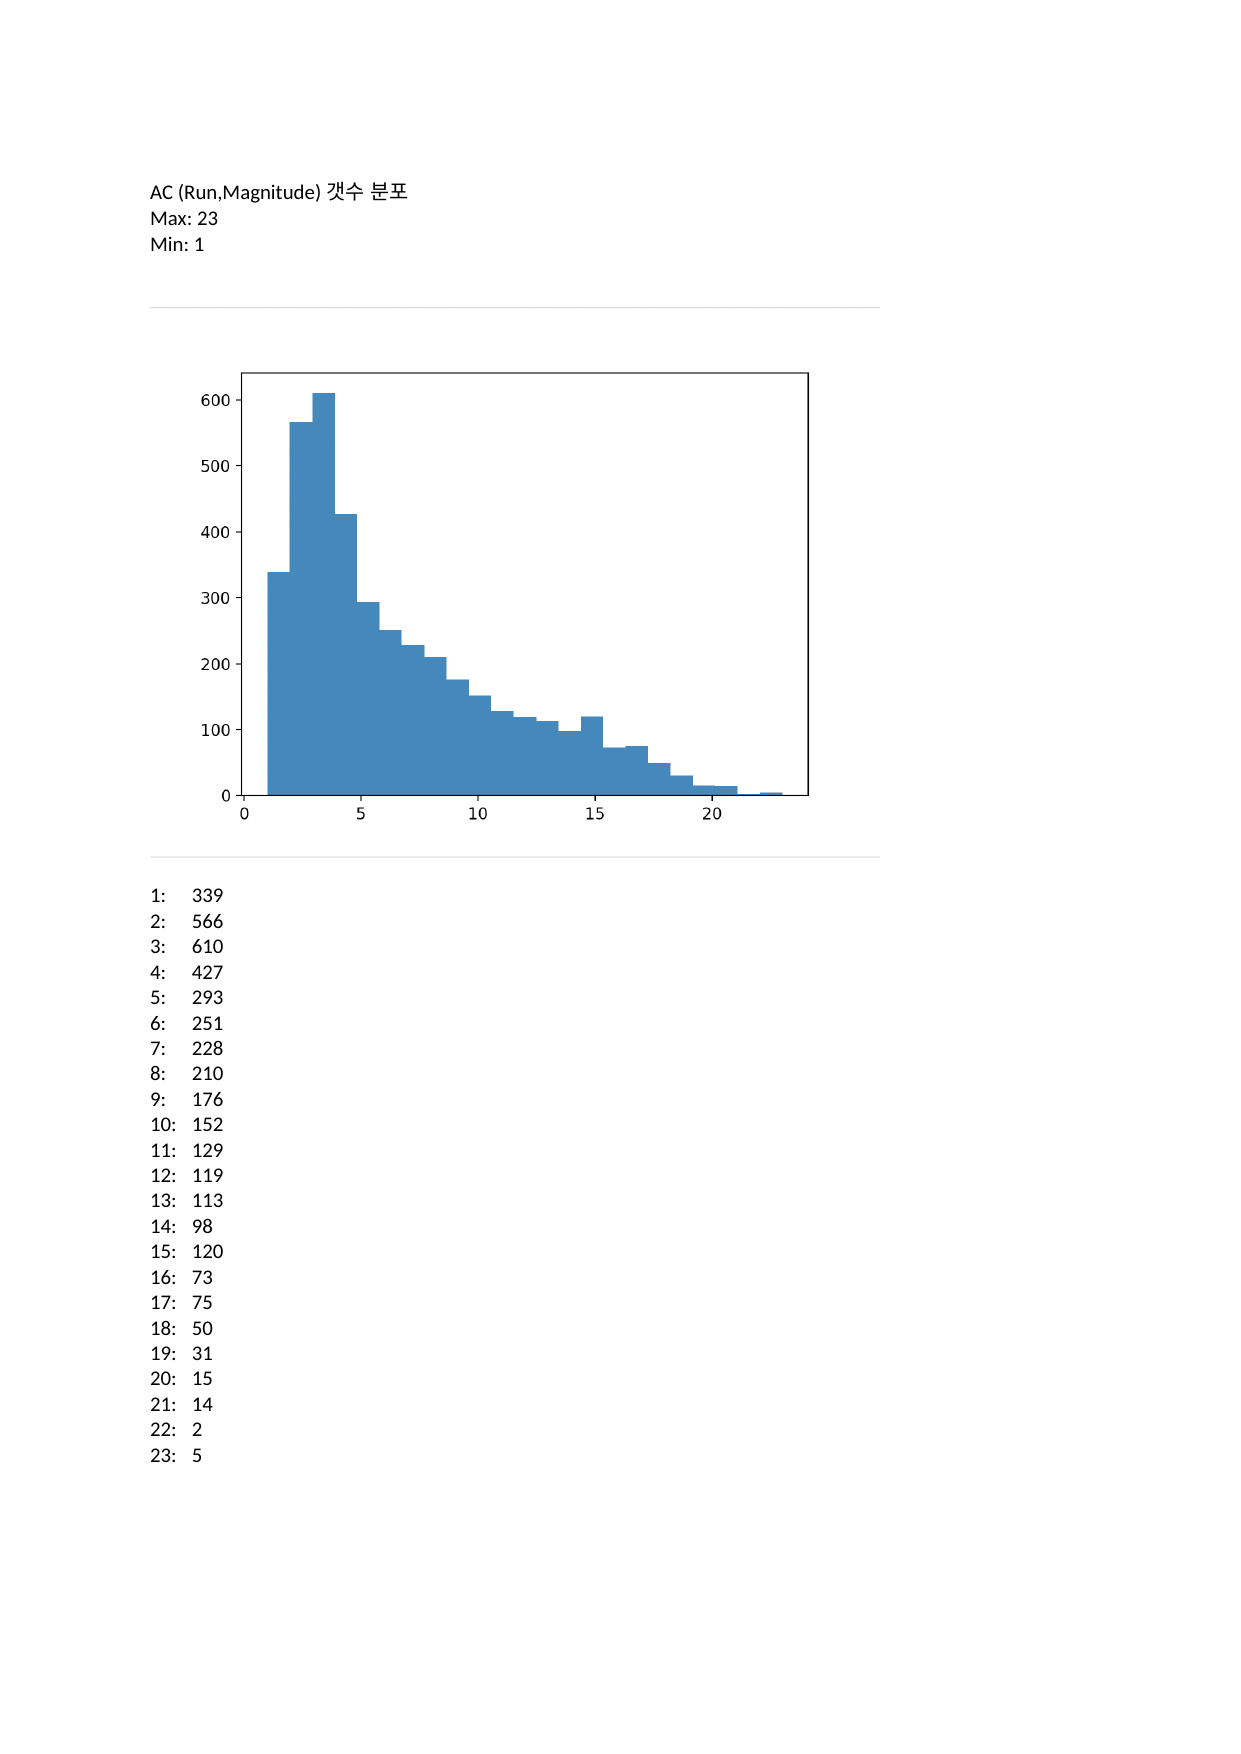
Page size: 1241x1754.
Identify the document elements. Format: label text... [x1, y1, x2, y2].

text 16: 73 [150, 1264, 1090, 1289]
text 7: 228 [150, 1035, 1090, 1061]
text 14: 98 [150, 1213, 1090, 1238]
text 5: 293 [150, 984, 1090, 1010]
text 4: 427 [150, 959, 1090, 984]
text 8: 210 [150, 1061, 1090, 1086]
text 23: 5 [150, 1442, 1090, 1467]
text 22: 2 [150, 1416, 1090, 1442]
text 18: 50 [150, 1315, 1090, 1340]
text 9: 176 [150, 1086, 1090, 1111]
text 19: 31 [150, 1340, 1090, 1366]
text 13: 113 [150, 1188, 1090, 1213]
text Max: 23 [150, 206, 1090, 231]
text 17: 75 [150, 1289, 1090, 1315]
text Min: 1 [150, 231, 1090, 256]
text AC (Run,Magnitude) 갯수 분포 [150, 175, 1090, 206]
text 12: 119 [150, 1162, 1090, 1188]
text 6: 251 [150, 1010, 1090, 1035]
picture [150, 307, 881, 858]
text 11: 129 [150, 1137, 1090, 1162]
text 2: 566 [150, 908, 1090, 933]
text 21: 14 [150, 1391, 1090, 1416]
text 15: 120 [150, 1238, 1090, 1264]
text 1: 339 [150, 883, 1090, 908]
text 20: 15 [150, 1366, 1090, 1391]
text 3: 610 [150, 933, 1090, 959]
text 10: 152 [150, 1111, 1090, 1137]
